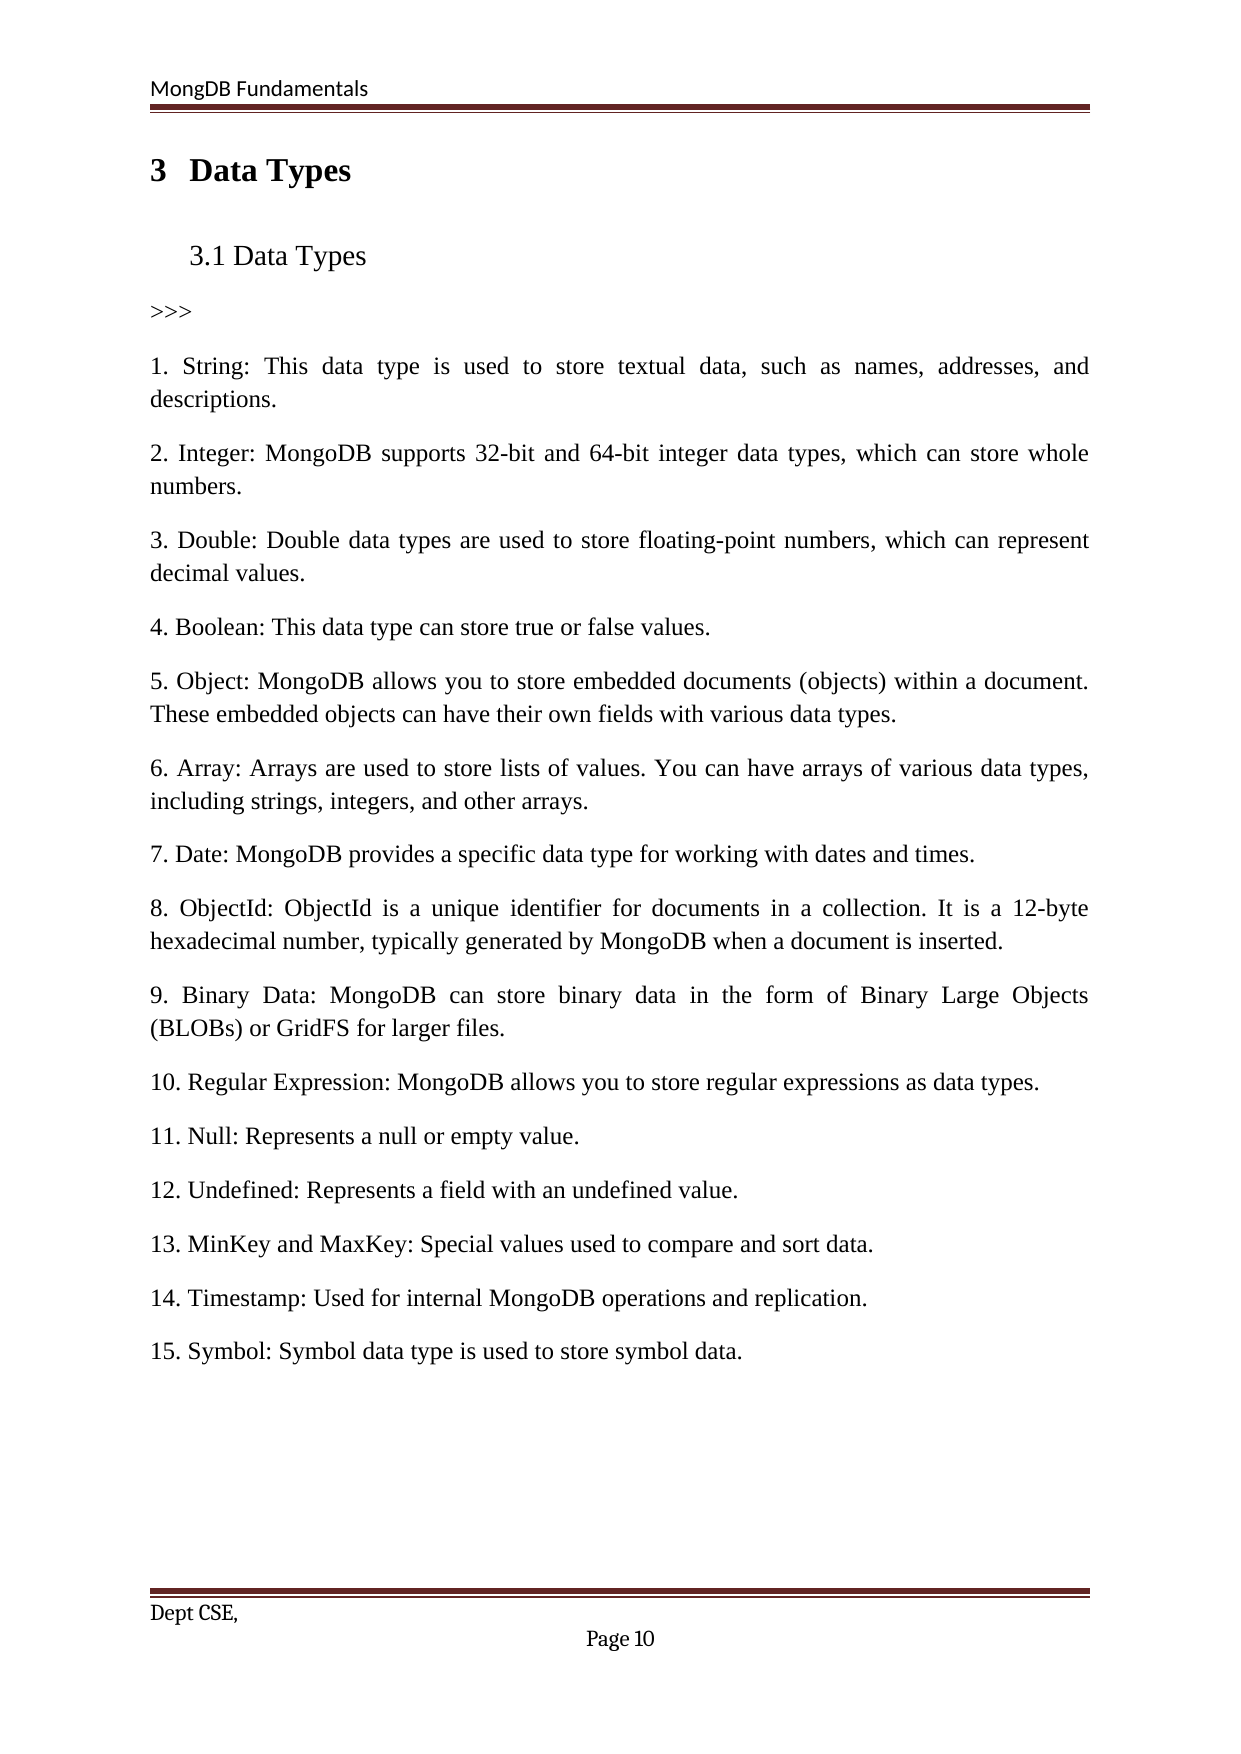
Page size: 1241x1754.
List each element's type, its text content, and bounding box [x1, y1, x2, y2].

text >>> [150, 297, 1090, 326]
text 2. Integer: MongoDB supports 32-bit and 64-bit integer data types, which can store whole numbers. [150, 438, 1090, 500]
text 9. Binary Data: MongoDB can store binary data in the form of Binary Large Objects (BLOBs) or GridFS for larger files. [150, 980, 1090, 1042]
text 14. Timestamp: Used for internal MongoDB operations and replication. [150, 1283, 1090, 1311]
list 3.1 Data Types [189, 238, 1090, 272]
text 6. Array: Arrays are used to store lists of values. You can have arrays of various data types, including strings, integers, and other arrays. [150, 753, 1090, 814]
text 11. Null: Represents a null or empty value. [150, 1121, 1090, 1150]
text 10. Regular Expression: MongoDB allows you to store regular expressions as data types. [150, 1067, 1090, 1096]
text 8. ObjectId: ObjectId is a unique identifier for documents in a collection. It is a 12-byte hexadecimal number, typically generated by MongoDB when a document is inserted. [150, 893, 1090, 955]
text 15. Symbol: Symbol data type is used to store symbol data. [150, 1336, 1090, 1365]
text 13. MinKey and MaxKey: Special values used to compare and sort data. [150, 1229, 1090, 1257]
text 12. Undefined: Represents a field with an undefined value. [150, 1175, 1090, 1204]
text 1. String: This data type is used to store textual data, such as names, addresses, and descriptions. [150, 351, 1090, 413]
text 7. Date: MongoDB provides a specific data type for working with dates and times. [150, 839, 1090, 868]
text 5. Object: MongoDB allows you to store embedded documents (objects) within a document. These embedded objects can have their own fields with various data types. [150, 666, 1090, 728]
text 3. Double: Double data types are used to store floating-point numbers, which can represent decimal values. [150, 525, 1090, 587]
text 4. Boolean: This data type can store true or false values. [150, 612, 1090, 641]
list Data Types [150, 150, 1090, 188]
